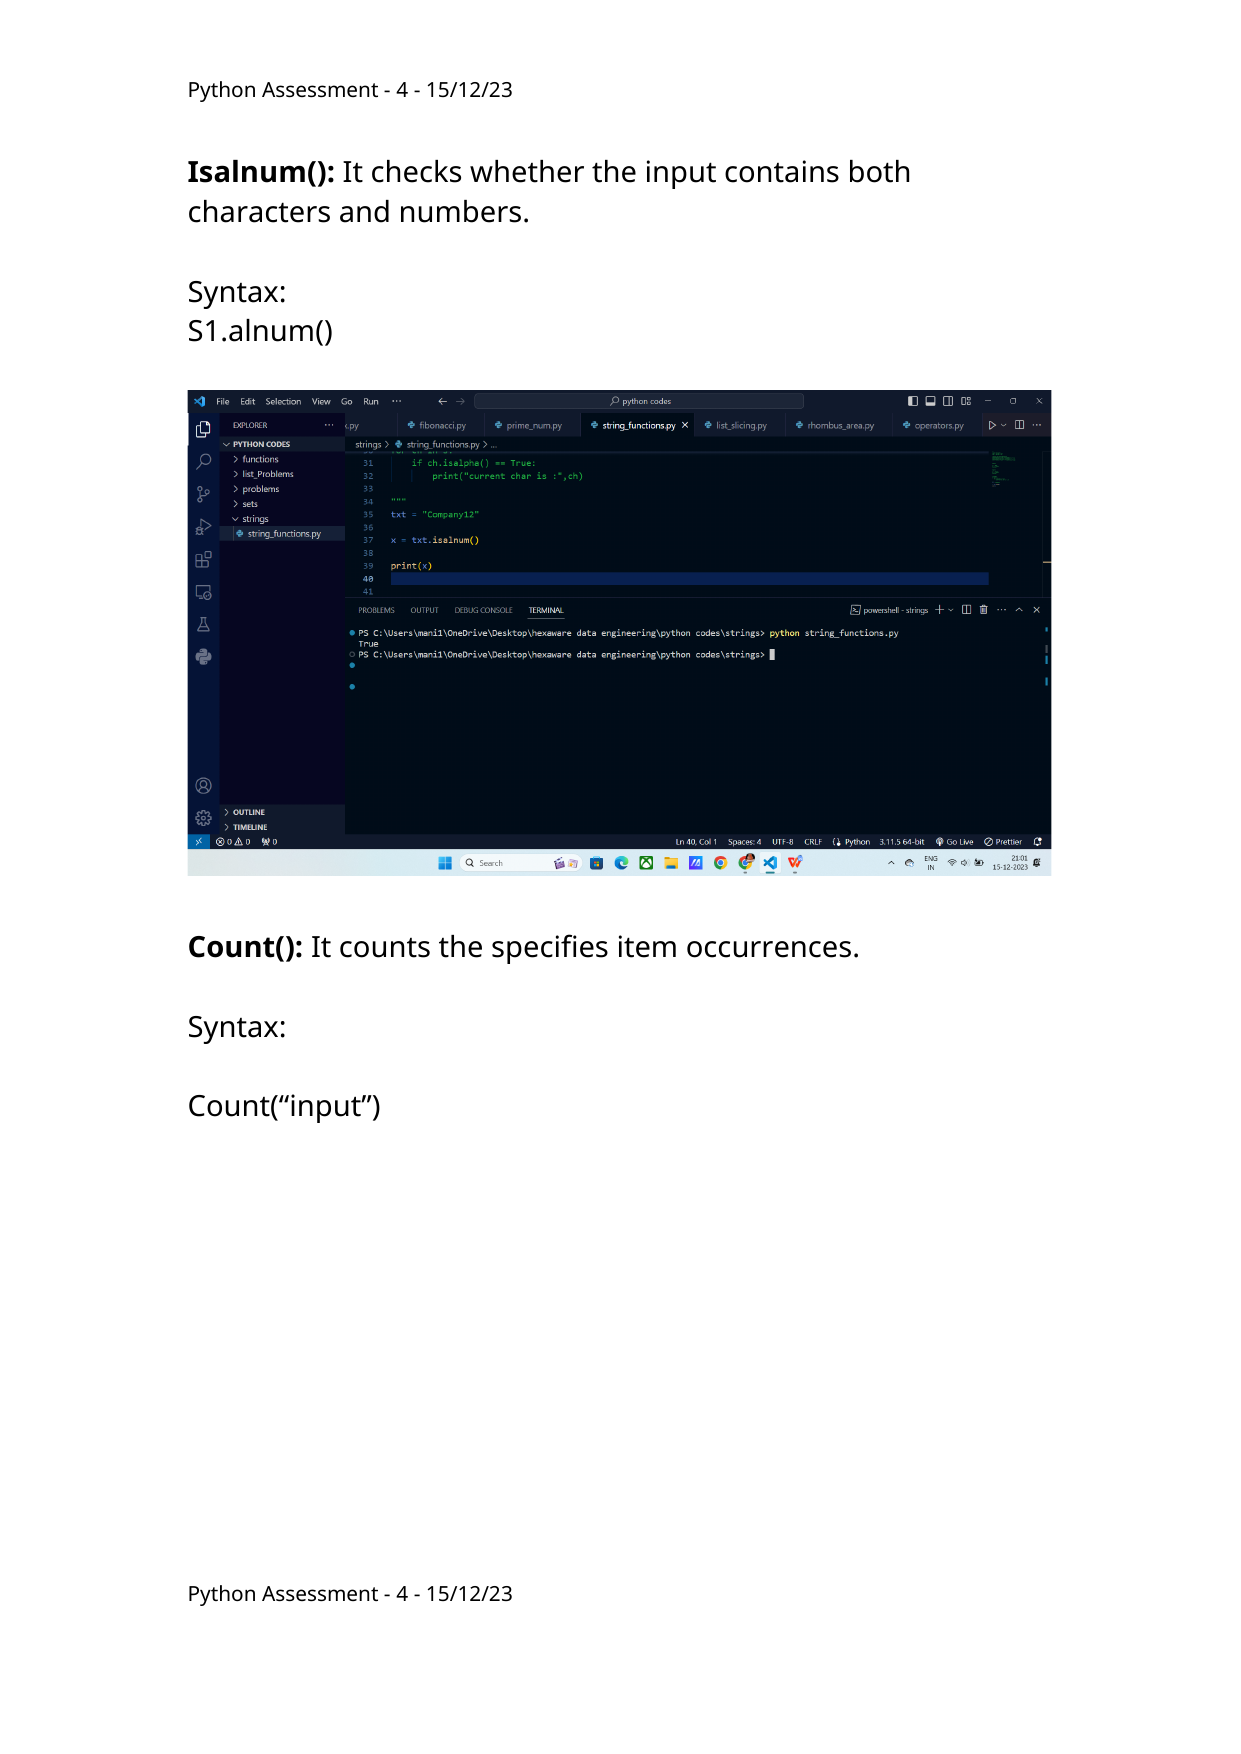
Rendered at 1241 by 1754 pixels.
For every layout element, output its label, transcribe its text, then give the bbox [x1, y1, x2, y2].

picture [187, 390, 1052, 876]
text S1.alnum() [187, 311, 1053, 350]
text Isalnum(): It checks whether the input contains both characters and numbers. [187, 152, 1053, 231]
text Count(): It counts the specifies item occurrences. [187, 927, 1053, 966]
text Count(“input”) [187, 1086, 1053, 1125]
text Syntax: [187, 271, 1053, 311]
text Syntax: [187, 1006, 1053, 1046]
